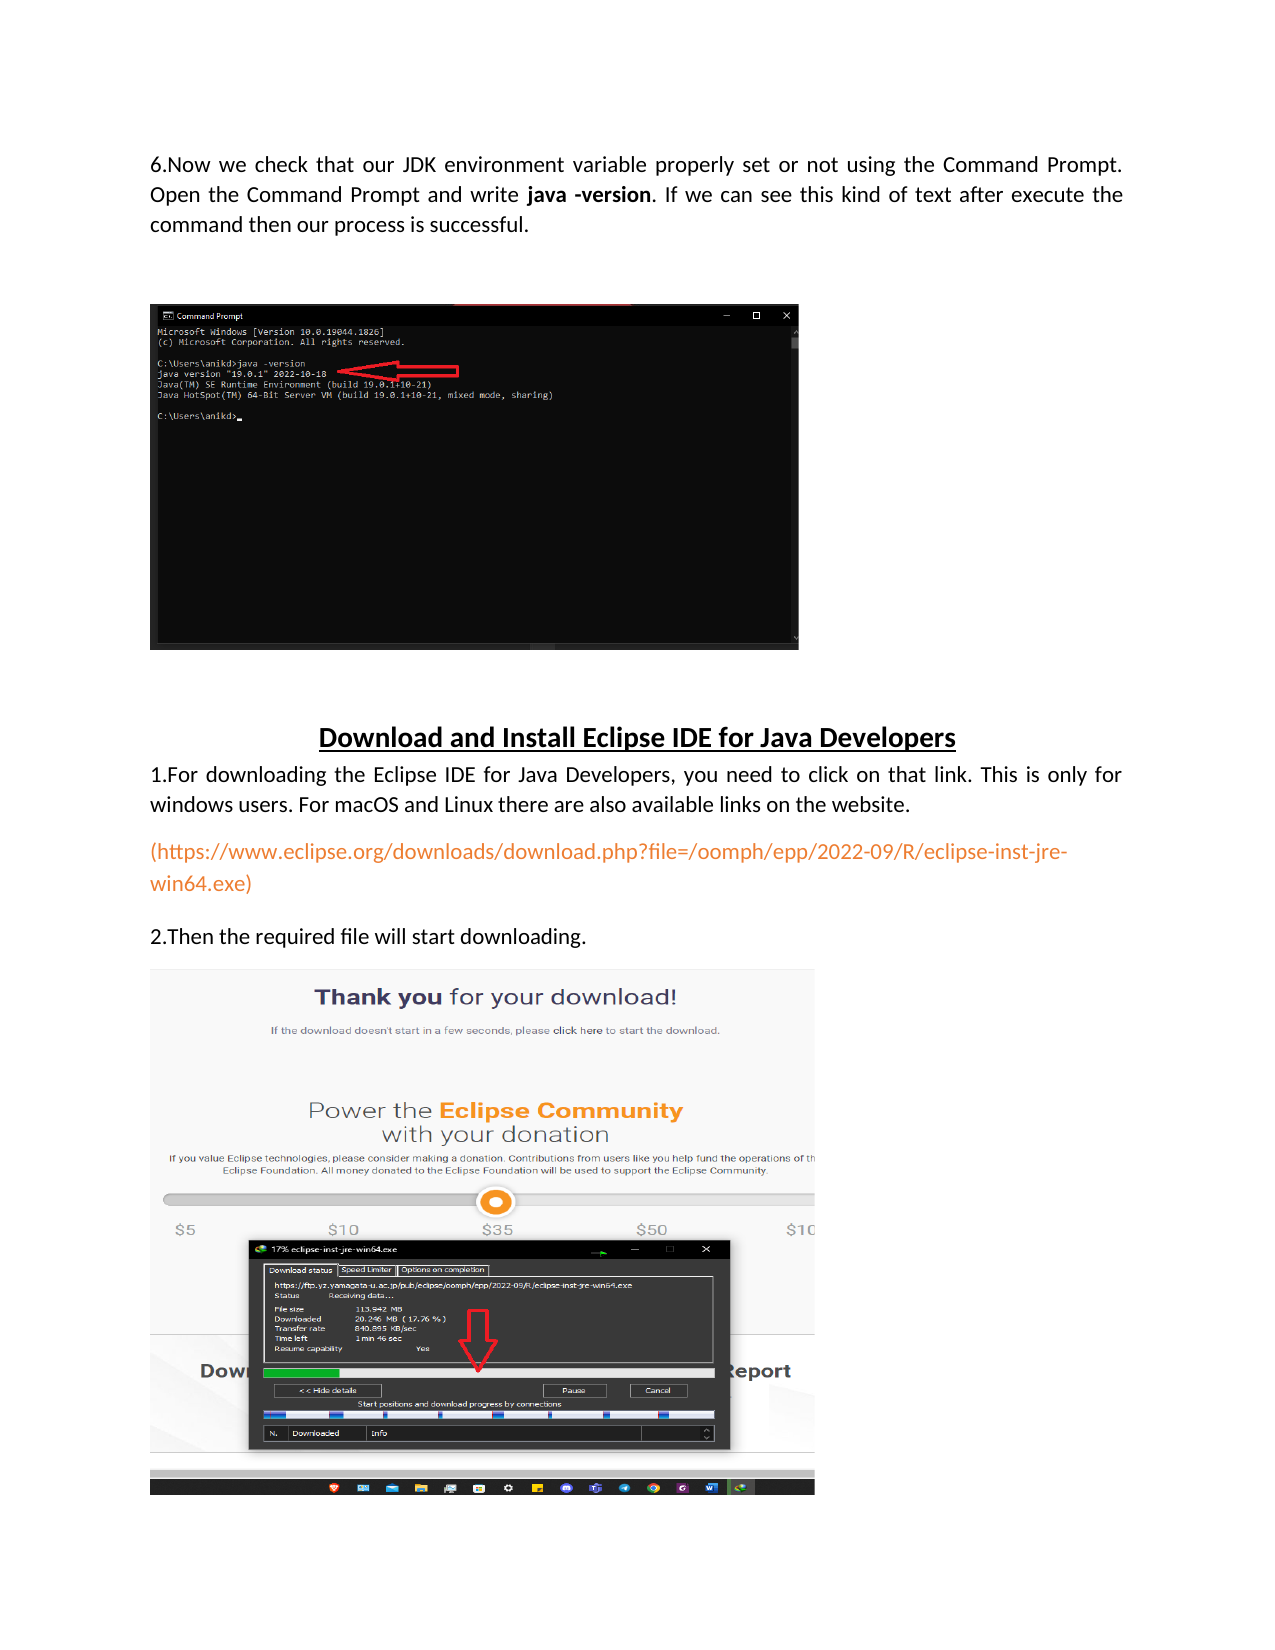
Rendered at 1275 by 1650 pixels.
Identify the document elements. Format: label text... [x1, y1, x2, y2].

picture [150, 304, 799, 650]
text 1.For downloading the Eclipse IDE for Java Developers, you need to click on that link. This is only for windows users. For macOS and Linux there are also available links on the website. [150, 760, 1125, 818]
text 6.Now we check that our JDK environment variable properly set or not using the Command Prompt. Open the Command Prompt and write java -version. If we can see this kind of text after execute the command then our process is successful. [150, 150, 1125, 238]
picture [150, 969, 815, 1495]
text 2.Then the required file will start downloading. [150, 922, 1125, 951]
subtitle Download and Install Eclipse IDE for Java Developers [150, 719, 1125, 755]
text (https://www.eclipse.org/downloads/download.php?file=/oomph/epp/2022-09/R/eclipse-inst-jre-win64.exe) [150, 837, 1125, 897]
